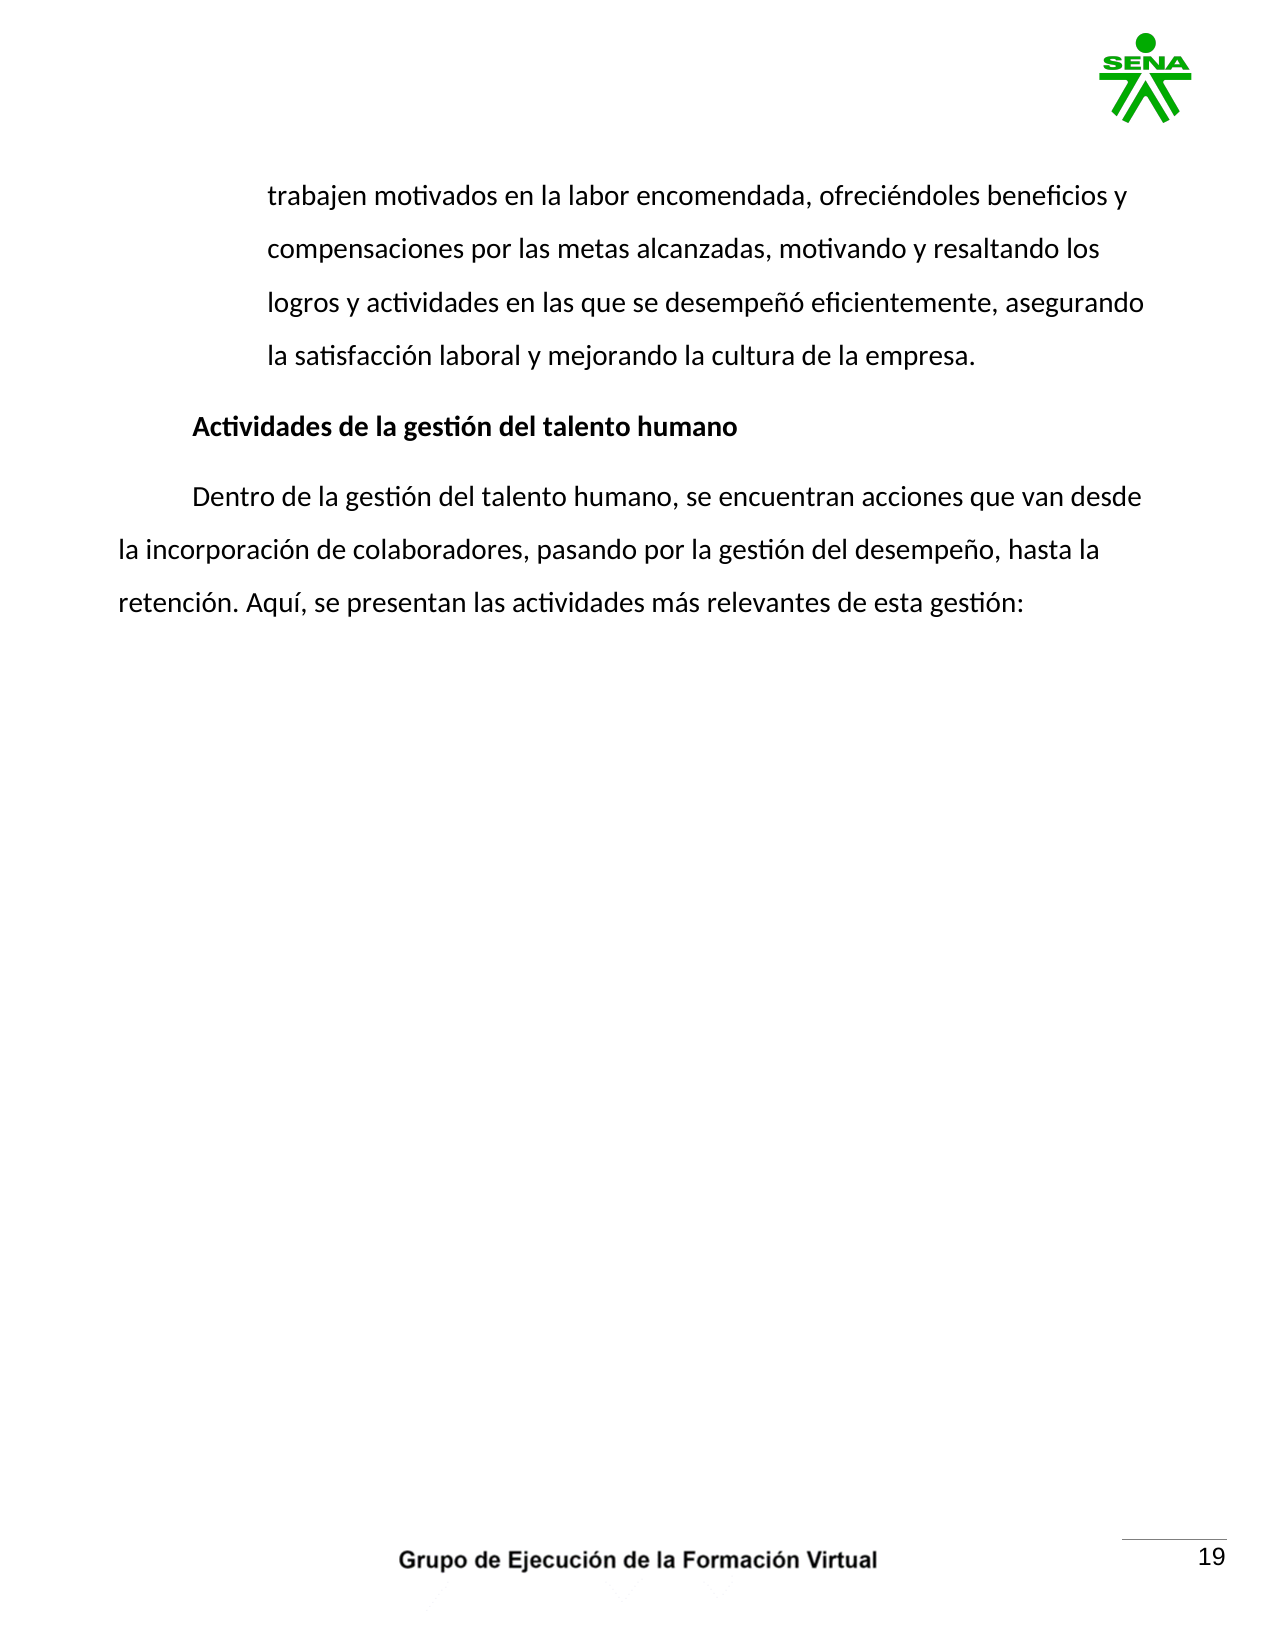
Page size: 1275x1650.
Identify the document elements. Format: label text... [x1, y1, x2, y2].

text Dentro de la gestión del talento humano, se encuentran acciones que van desde la incorporación de colaboradores, pasando por la gestión del desempeño, hasta la retención. Aquí, se presentan las actividades más relevantes de esta gestión: [118, 478, 1157, 620]
text Actividades de la gestión del talento humano [118, 408, 1157, 443]
picture [0, 1500, 1275, 1611]
picture [1099, 33, 1192, 123]
